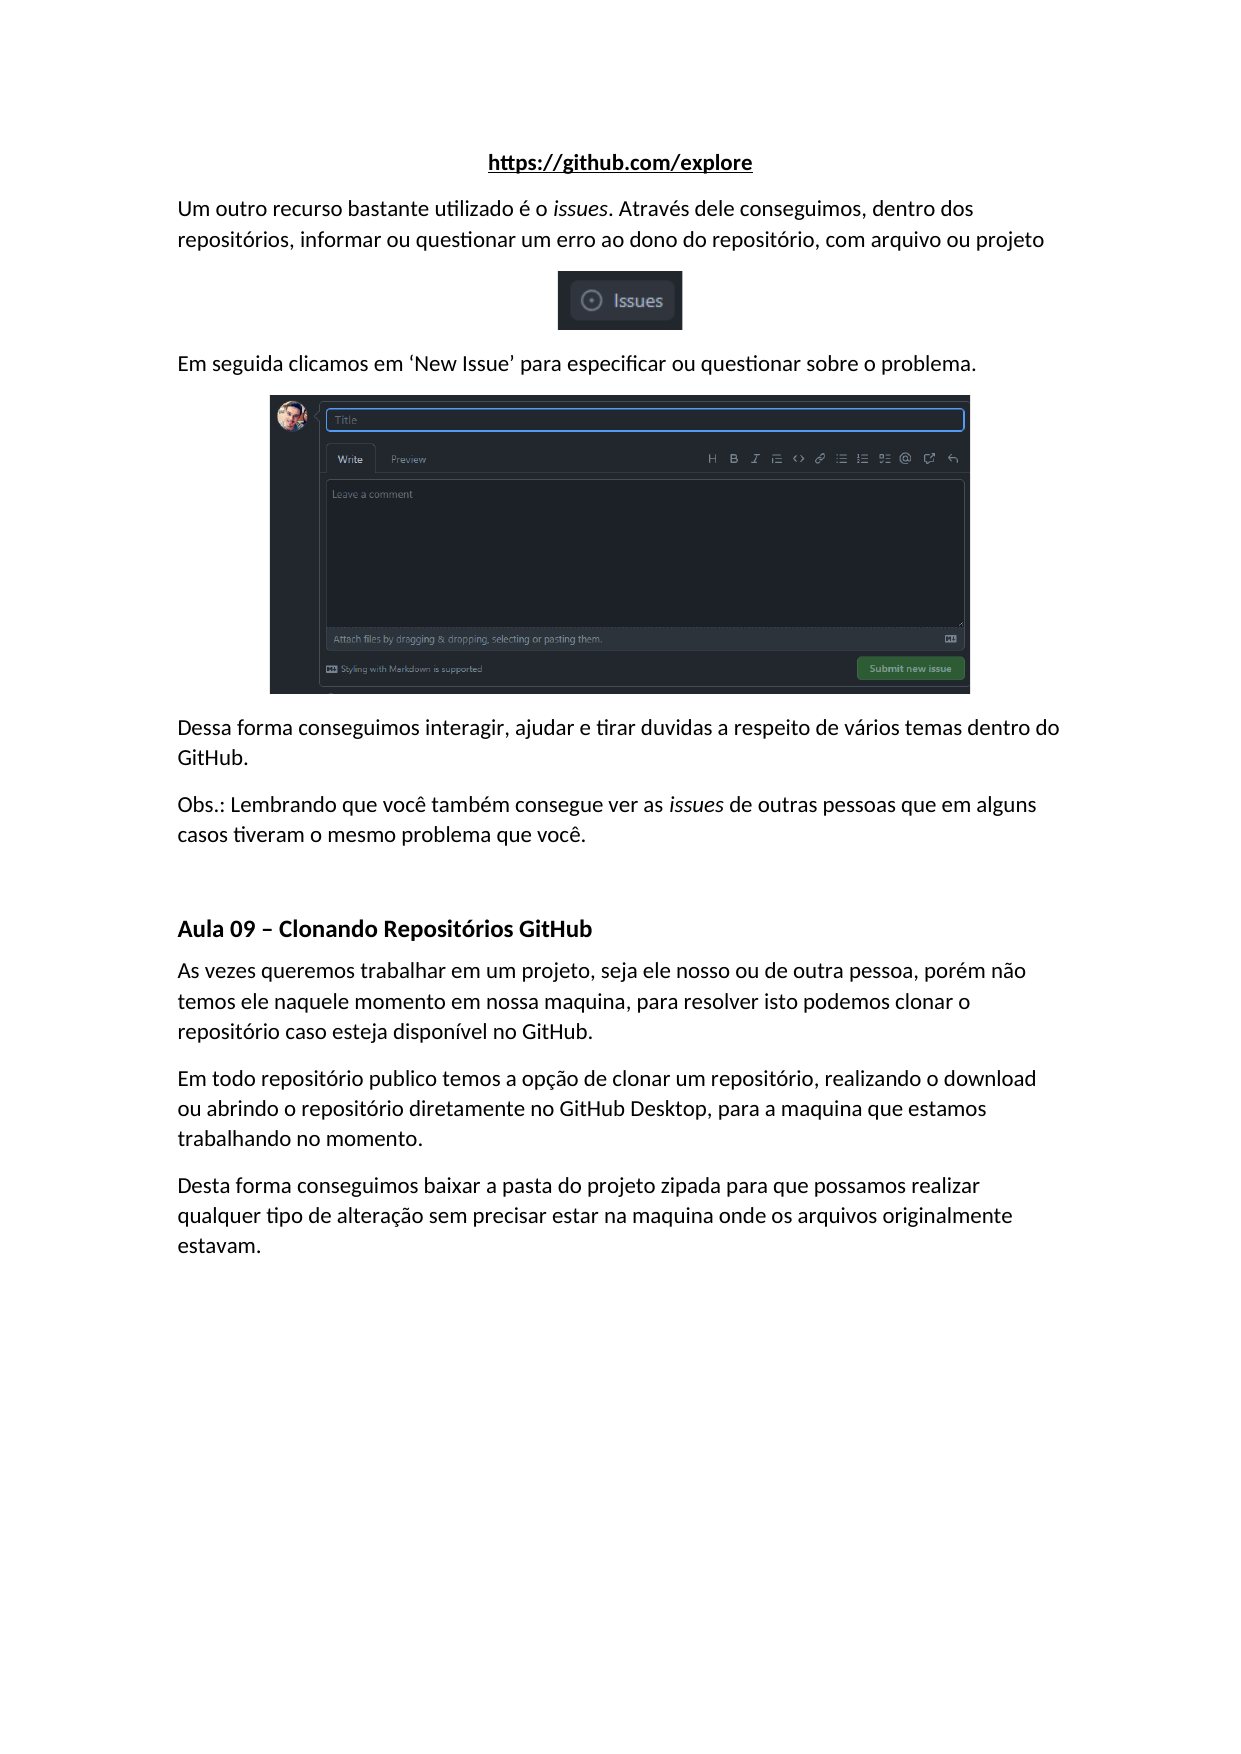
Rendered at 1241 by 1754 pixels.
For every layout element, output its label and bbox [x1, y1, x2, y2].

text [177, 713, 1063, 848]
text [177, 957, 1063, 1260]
picture [269, 395, 971, 694]
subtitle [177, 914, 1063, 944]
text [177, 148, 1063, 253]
picture [557, 271, 683, 330]
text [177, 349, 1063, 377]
